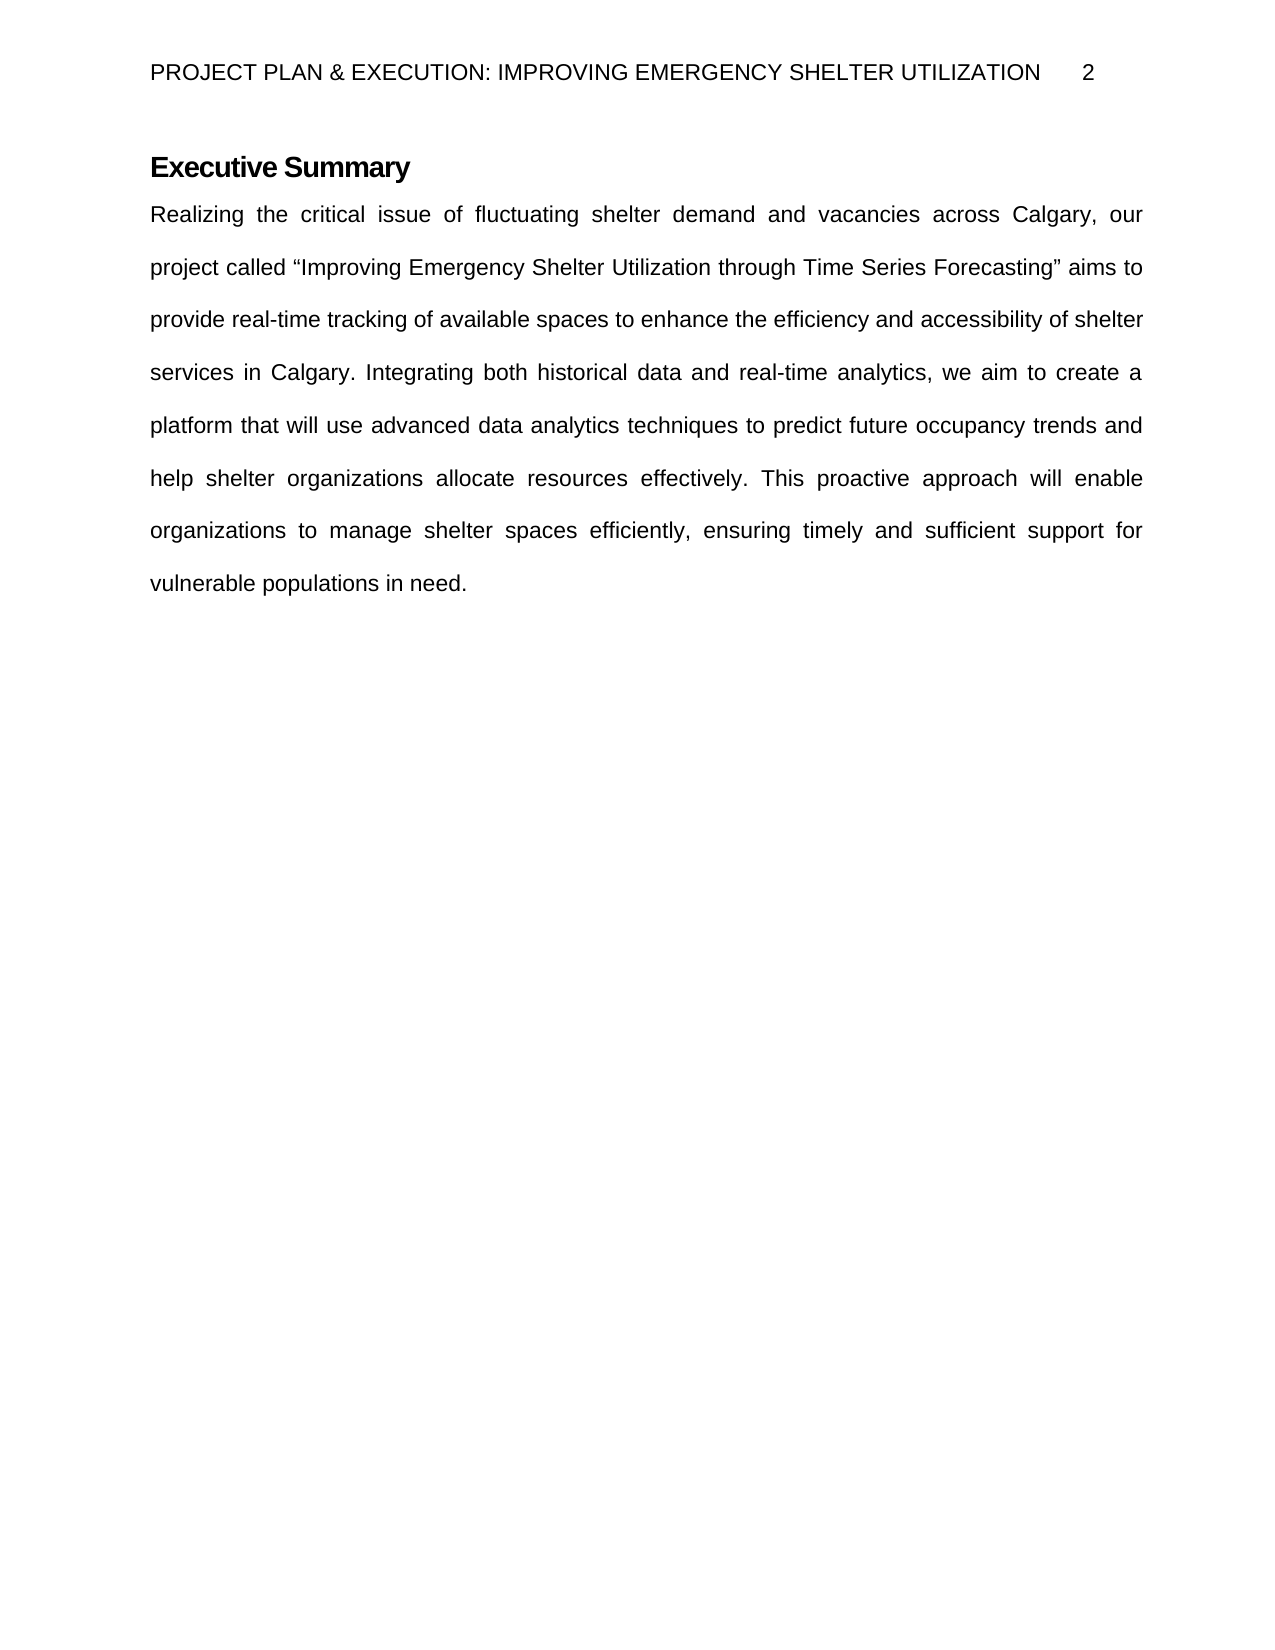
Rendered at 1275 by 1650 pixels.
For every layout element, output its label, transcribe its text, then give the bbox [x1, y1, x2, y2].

text Realizing the critical issue of fluctuating shelter demand and vacancies across Calgary, our project called “Improving Emergency Shelter Utilization through Time Series Forecasting” aims to provide real-time tracking of available spaces to enhance the efficiency and accessibility of shelter services in Calgary. Integrating both historical data and real-time analytics, we aim to create a platform that will use advanced data analytics techniques to predict future occupancy trends and help shelter organizations allocate resources effectively. This proactive approach will enable organizations to manage shelter spaces efficiently, ensuring timely and sufficient support for vulnerable populations in need. [150, 201, 1144, 596]
subtitle Executive Summary [150, 150, 1144, 183]
